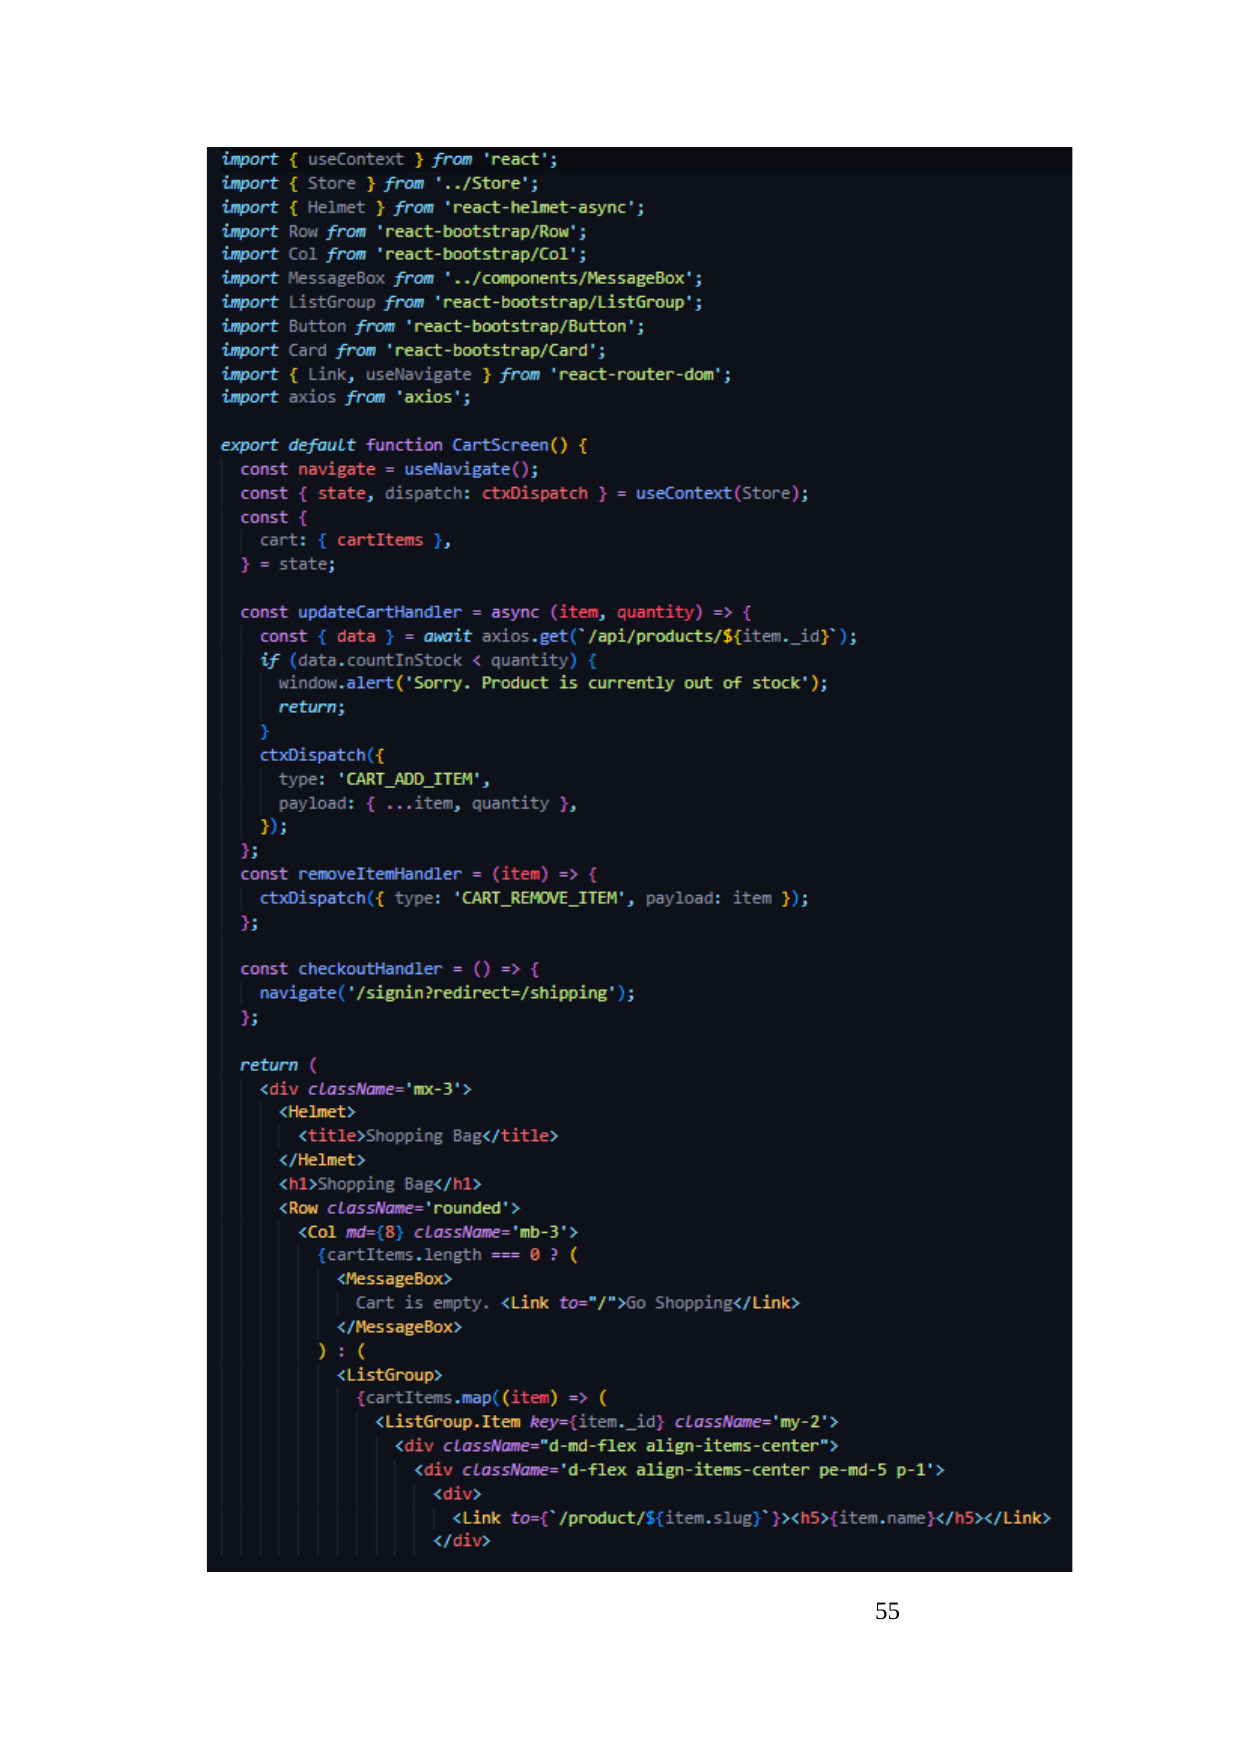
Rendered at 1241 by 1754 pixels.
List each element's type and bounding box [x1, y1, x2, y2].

picture [206, 147, 1073, 1572]
